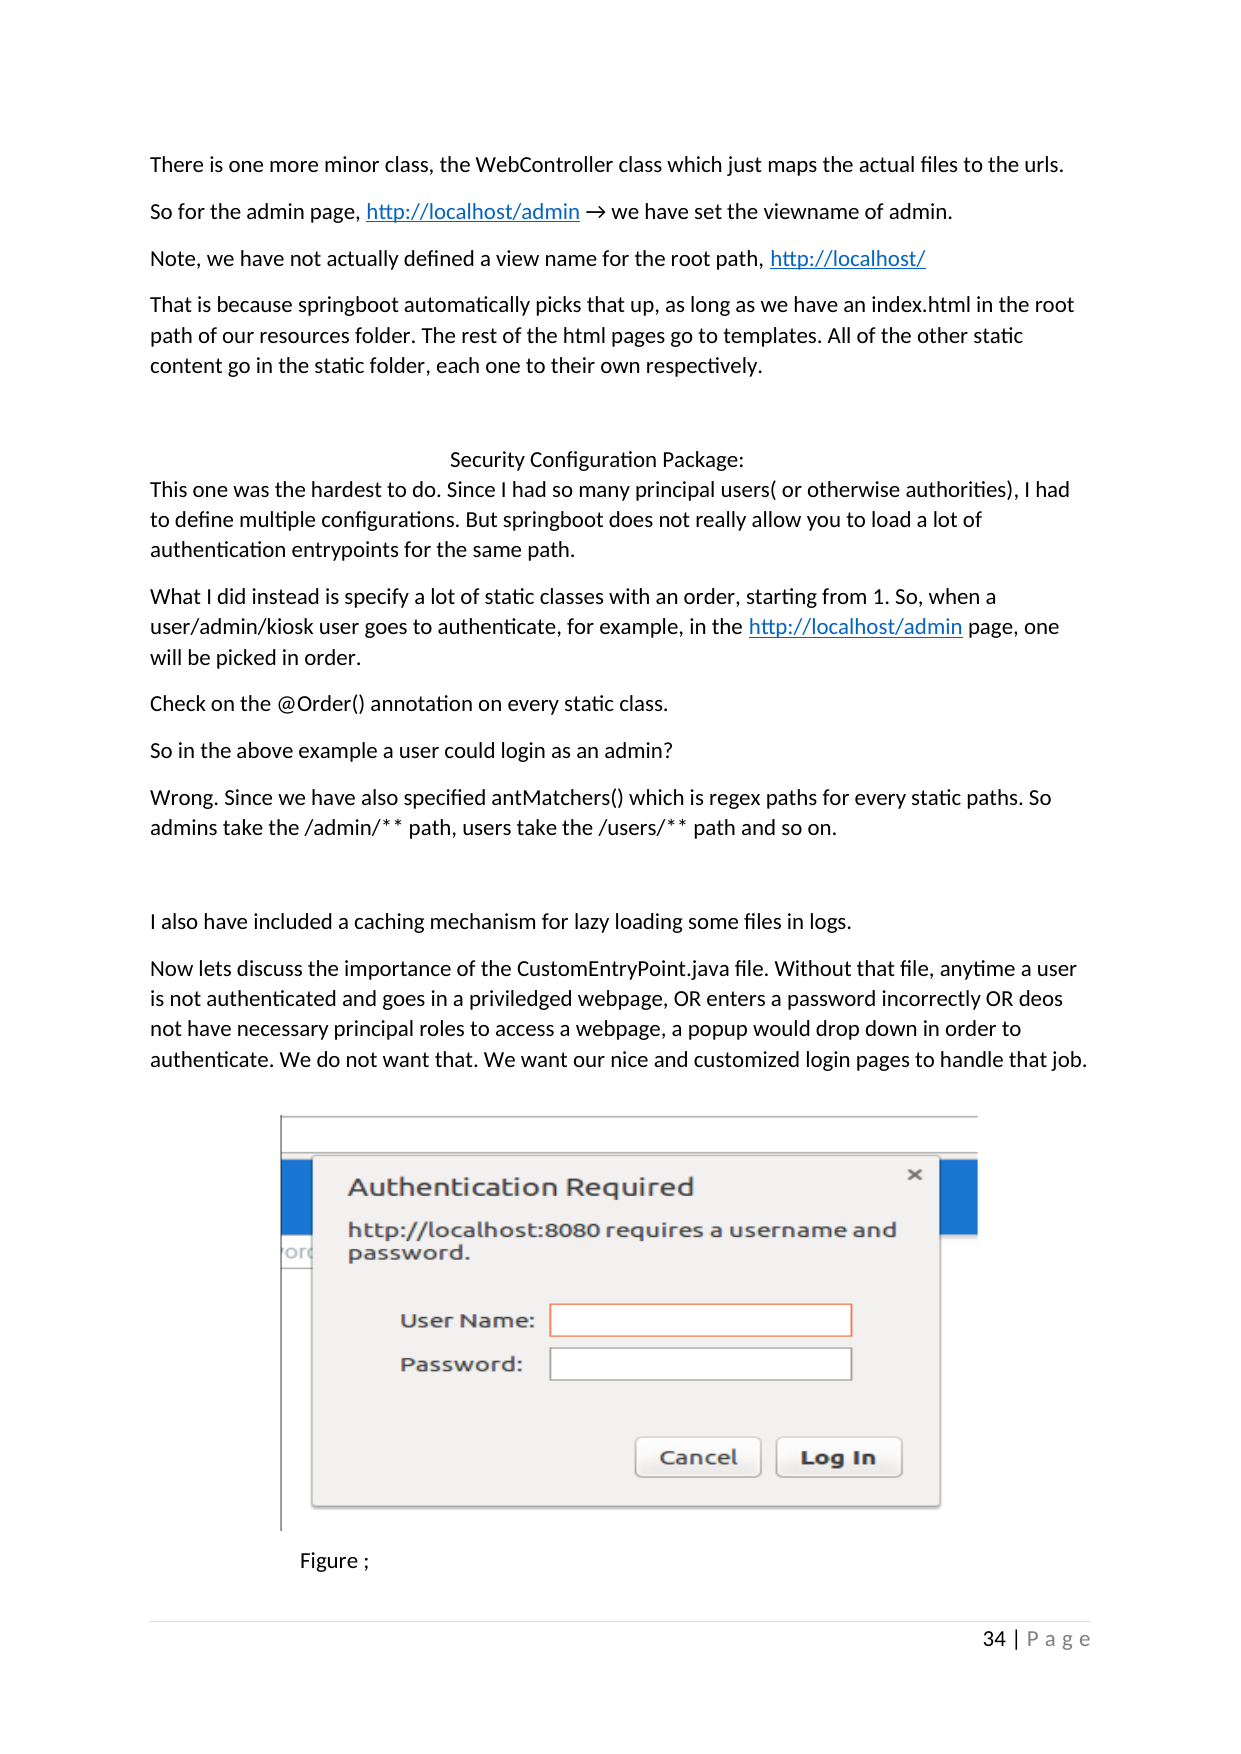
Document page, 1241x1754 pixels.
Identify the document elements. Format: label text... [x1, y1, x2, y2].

text Figure ; [150, 1513, 1090, 1574]
text Wrong. Since we have also specified antMatchers() which is regex paths for every static paths. So admins take the /admin/** path, users take the /users/** path and so on. [150, 783, 1090, 842]
text Security Configuration Package: This one was the hardest to do. Since I had so many principal users( or otherwise authorities), I had to define multiple configurations. But springboot does not really allow you to load a lot of authentication entrypoints for the same path. [150, 445, 1090, 563]
text I also have included a caching mechanism for lazy loading some files in logs. [150, 907, 1090, 935]
text Check on the @Order() annotation on every static class. [150, 689, 1090, 718]
text Note, we have not actually defined a view name for the root path, http://localhost/ [150, 244, 1090, 272]
picture [280, 1115, 978, 1531]
text There is one more minor class, the WebController class which just maps the actual files to the urls. [150, 150, 1090, 178]
text So in the above example a user could login as an admin? [150, 736, 1090, 764]
text So for the admin page, http://localhost/admin → we have set the viewname of admin. [150, 197, 1090, 225]
text Now lets discuss the importance of the CustomEntryPoint.java file. Without that file, anytime a user is not authenticated and goes in a priviledged webpage, OR enters a password incorrectly OR deos not have necessary principal roles to access a webpage, a popup would drop down in order to authenticate. We do not want that. We want our nice and customized login pages to handle that job. [150, 954, 1090, 1073]
text What I did instead is specify a lot of static classes with an order, starting from 1. So, when a user/admin/kiosk user goes to authenticate, for example, in the http://localhost/admin page, one will be picked in order. [150, 582, 1090, 671]
text That is because springboot automatically picks that up, as long as we have an index.html in the root path of our resources folder. The rest of the html pages go to templates. All of the other static content go in the static folder, each one to their own respectively. [150, 291, 1090, 379]
